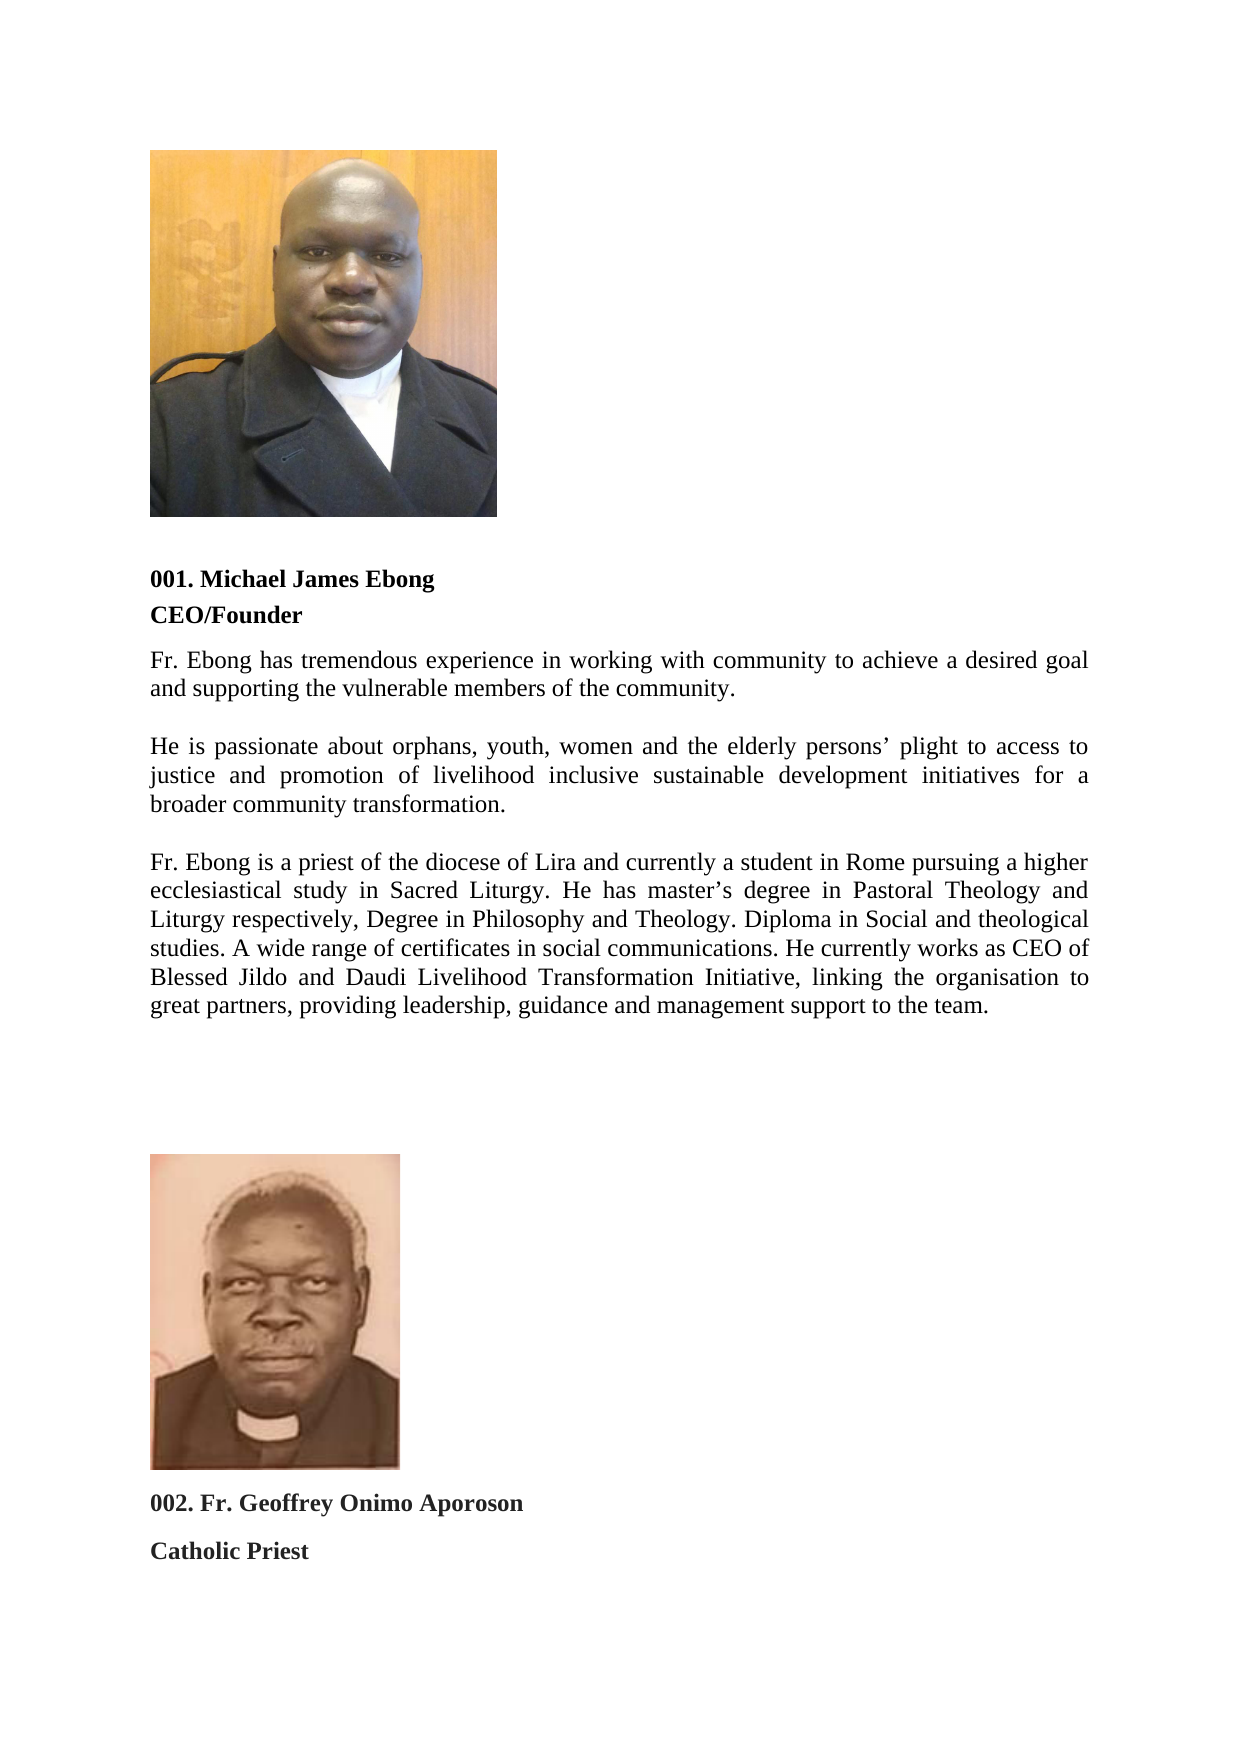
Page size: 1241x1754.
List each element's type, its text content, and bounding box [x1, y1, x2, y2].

text CEO/Founder [150, 600, 1090, 629]
text Catholic Priest [150, 1536, 1090, 1565]
picture [150, 1154, 400, 1470]
text 001. Michael James Ebong [150, 564, 1090, 592]
text He is passionate about orphans, youth, women and the elderly persons’ plight to access to justice and promotion of livelihood inclusive sustainable development initiatives for a broader community transformation. [150, 731, 1090, 818]
text Fr. Ebong is a priest of the diocese of Lira and currently a student in Rome pursuing a higher ecclesiastical study in Sacred Liturgy. He has master’s degree in Pastoral Theology and Liturgy respectively, Degree in Philosophy and Theology. Diploma in Social and theological studies. A wide range of certificates in social communications. He currently works as CEO of Blessed Jildo and Daudi Livelihood Transformation Initiative, linking the organisation to great partners, providing leadership, guidance and management support to the team. [150, 847, 1090, 1019]
text Fr. Ebong has tremendous experience in working with community to achieve a desired goal and supporting the vulnerable members of the community. [150, 645, 1090, 702]
picture [150, 150, 497, 517]
text 002. Fr. Geoffrey Onimo Aporoson [150, 1488, 1090, 1517]
